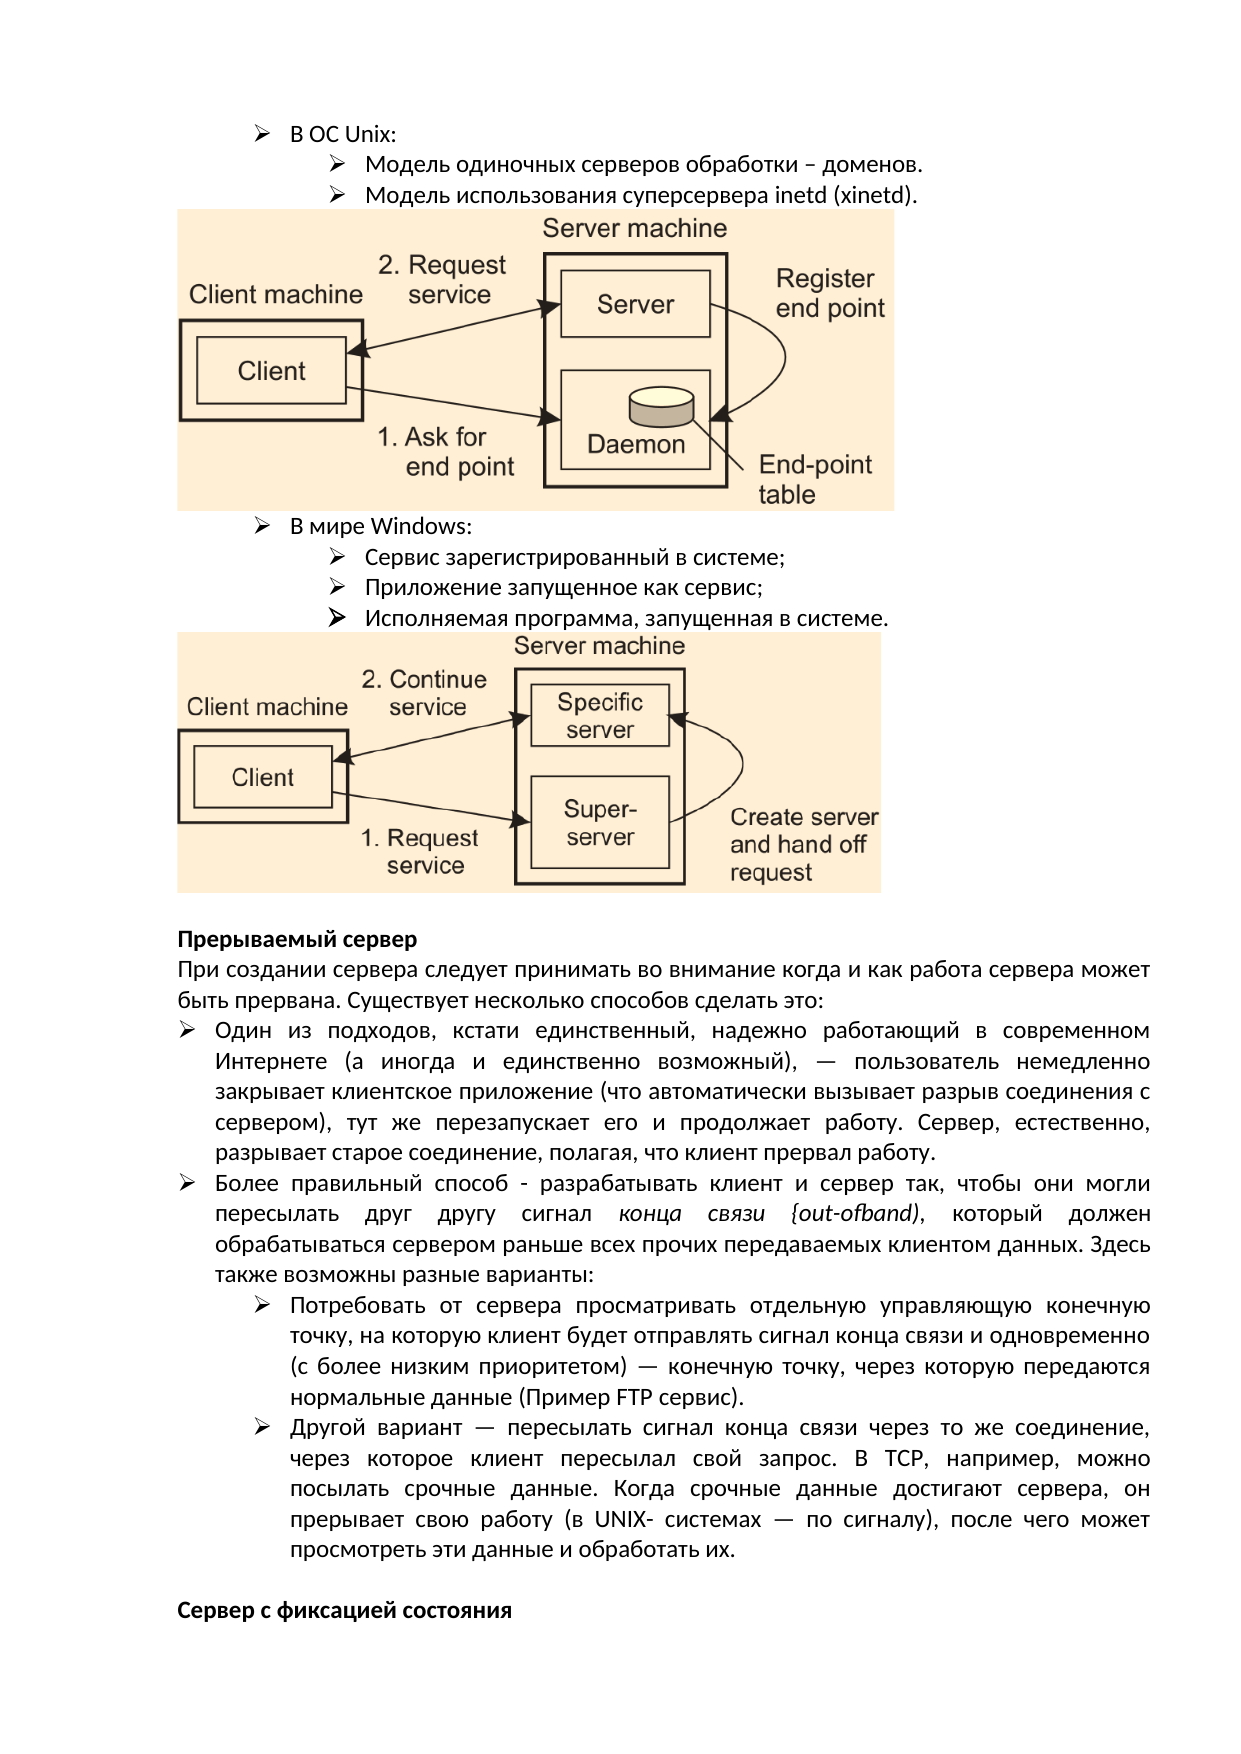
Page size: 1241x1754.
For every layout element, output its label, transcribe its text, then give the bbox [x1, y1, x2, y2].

list Один из подходов, кстати единственный, надежно работающий в современном Интернете (а иногда и единственно возможный), — пользователь немедленно закрывает клиентское приложение (что автоматически вызывает разрыв соединения с сервером), тут же перезапускает его и продолжает работу. Сервер, естественно, разрывает старое соединение, полагая, что клиент прервал работу. [177, 1014, 1152, 1167]
picture [177, 209, 895, 511]
list В ОС Unix: [252, 118, 1152, 149]
list Модель одиночных серверов обработки – доменов. [327, 149, 1152, 179]
picture [177, 632, 882, 893]
list В мире Windows: [252, 510, 1152, 541]
list Модель использования суперсервера inetd (xinetd). [327, 179, 1152, 210]
list Потребовать от сервера просматривать отдельную управляющую конечную точку, на которую клиент будет отправлять сигнал конца связи и одновременно (с более низким приоритетом) — конечную точку, через которую передаются нормальные данные (Пример FTP сервис). [252, 1289, 1152, 1411]
text Сервер с фиксацией состояния [177, 1594, 1152, 1625]
list Приложение запущенное как сервис; [327, 571, 1152, 602]
list Другой вариант — пересылать сигнал конца связи через то же соединение, через которое клиент пересылал свой запрос. В TCP, например, можно посылать срочные данные. Когда срочные данные достигают сервера, он прерывает свою работу (в UNIX- системах — по сигналу), после чего может просмотреть эти данные и обработать их. [252, 1411, 1152, 1564]
list Исполняемая программа, запущенная в системе. [327, 602, 1152, 632]
text Прерываемый сервер [177, 923, 1152, 953]
list Сервис зарегистрированный в системе; [327, 541, 1152, 571]
text При создании сервера следует принимать во внимание когда и как работа сервера может быть прервана. Существует несколько способов сделать это: [177, 953, 1152, 1014]
list Более правильный способ - разрабатывать клиент и сервер так, чтобы они могли пересылать друг другу сигнал конца связи {out-ofband), который должен обрабатываться сервером раньше всех прочих передаваемых клиентом данных. Здесь также возможны разные варианты: [177, 1167, 1152, 1289]
